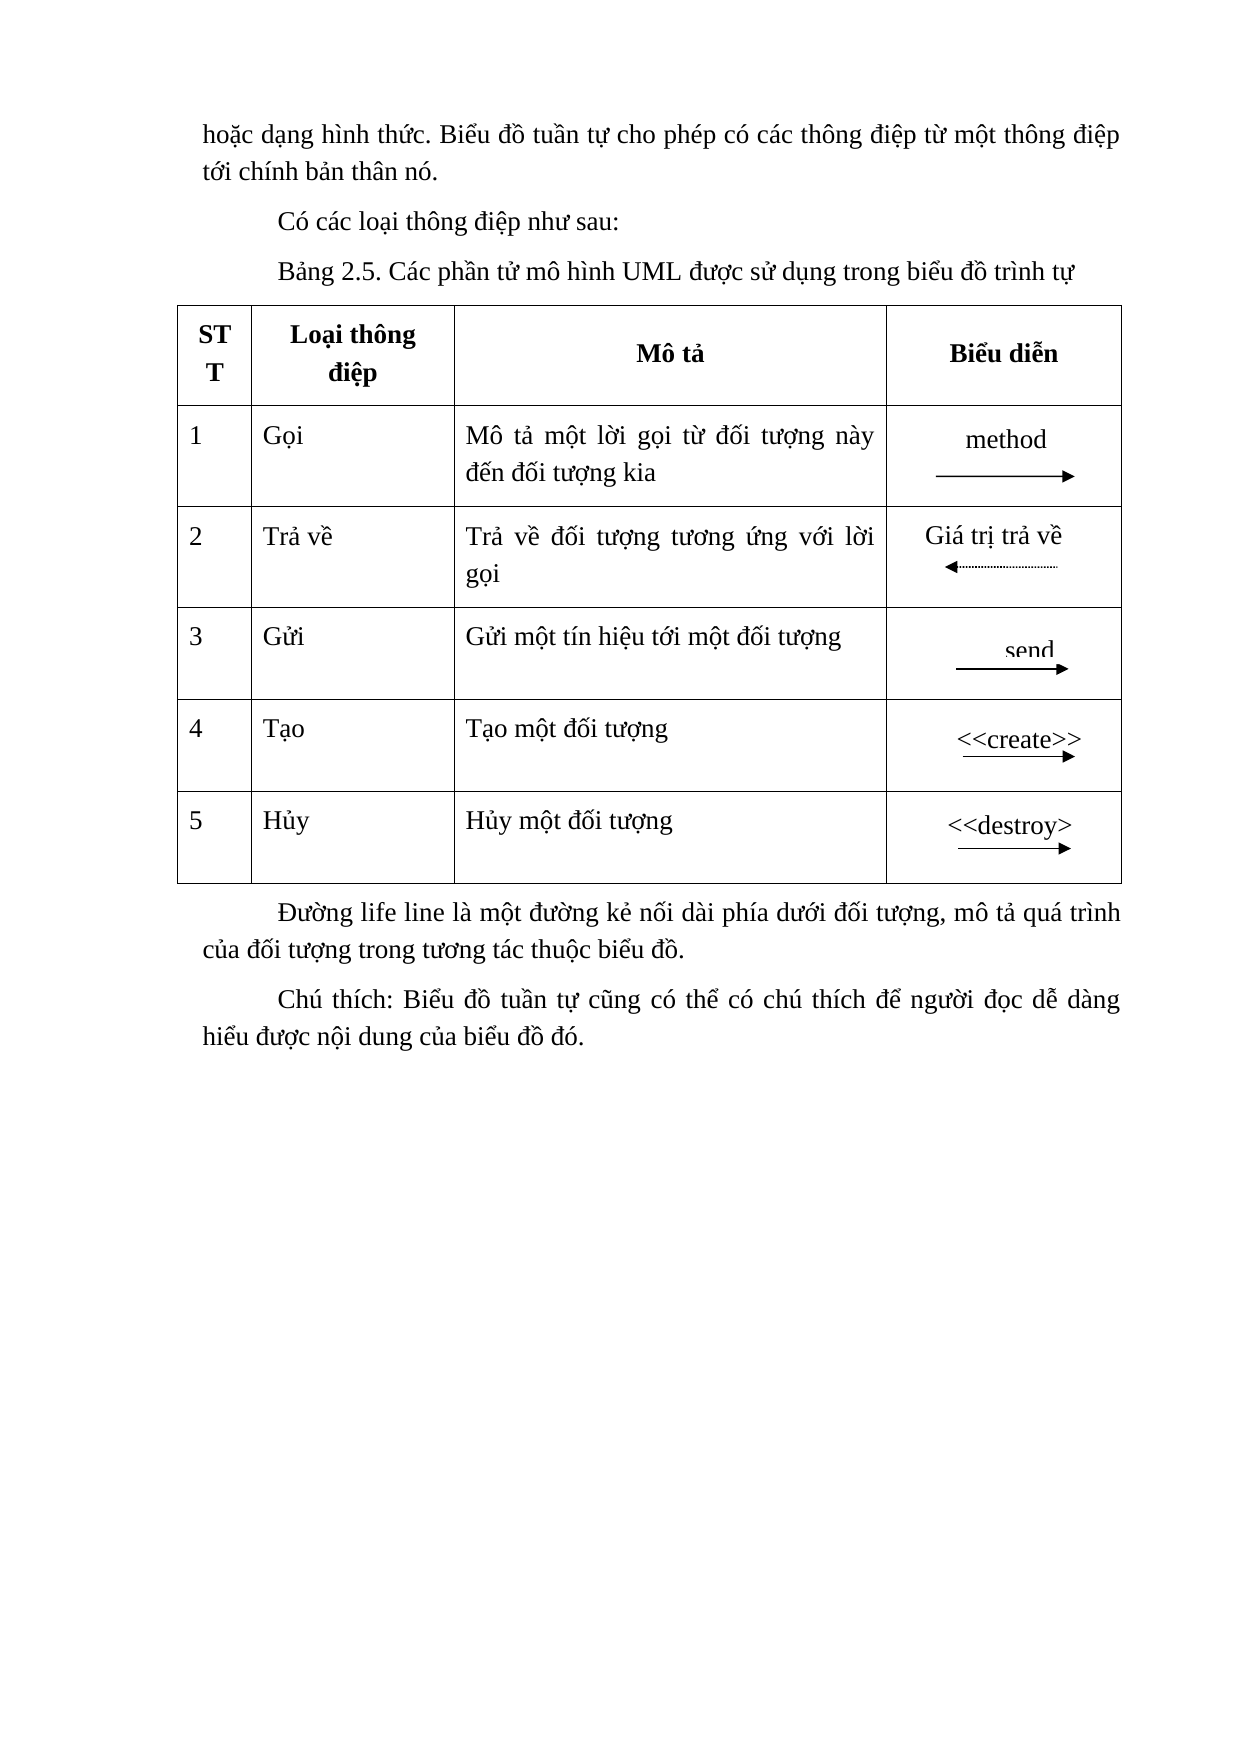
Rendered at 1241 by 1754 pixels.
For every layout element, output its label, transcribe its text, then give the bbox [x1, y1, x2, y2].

table_cell Gửi một tín hiệu tới một đối tượng [455, 608, 886, 699]
table_cell 4 [178, 700, 251, 791]
table_cell 1 [178, 406, 251, 506]
table_cell [887, 507, 1121, 607]
table_cell Gọi [252, 406, 454, 506]
text Bảng 2.5. Các phần tử mô hình UML được sử dụng trong biểu đồ trình tự [202, 255, 1122, 286]
table_cell [887, 608, 1121, 699]
table_cell 5 [178, 792, 251, 883]
table_cell [887, 700, 1121, 791]
table_cell 3 [178, 608, 251, 699]
table_cell 2 [178, 507, 251, 607]
table_header Mô tả [455, 306, 886, 405]
table_cell Hủy [252, 792, 454, 883]
text Đường life line là một đường kẻ nối dài phía dưới đối tượng, mô tả quá trình của đối tượng trong tương tác thuộc biểu đồ. [202, 896, 1122, 964]
table_header STT [178, 306, 251, 405]
table_header Biểu diễn [887, 306, 1121, 405]
table_cell Tạo một đối tượng [455, 700, 886, 791]
table_cell [887, 792, 1121, 883]
text Chú thích: Biểu đồ tuần tự cũng có thể có chú thích để người đọc dễ dàng hiểu được nội dung của biểu đồ đó. [202, 983, 1122, 1052]
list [202, 118, 1122, 187]
table_cell Mô tả một lời gọi từ đối tượng này đến đối tượng kia [455, 406, 886, 506]
table_cell Tạo [252, 700, 454, 791]
table_cell Gửi [252, 608, 454, 699]
text Có các loại thông điệp như sau: [202, 205, 1122, 236]
table_header Loại thông điệp [252, 306, 454, 405]
table_cell Trả về [252, 507, 454, 607]
table_cell Trả về đối tượng tương ứng với lời gọi [455, 507, 886, 607]
table_cell [887, 406, 1121, 506]
table_cell Hủy một đối tượng [455, 792, 886, 883]
